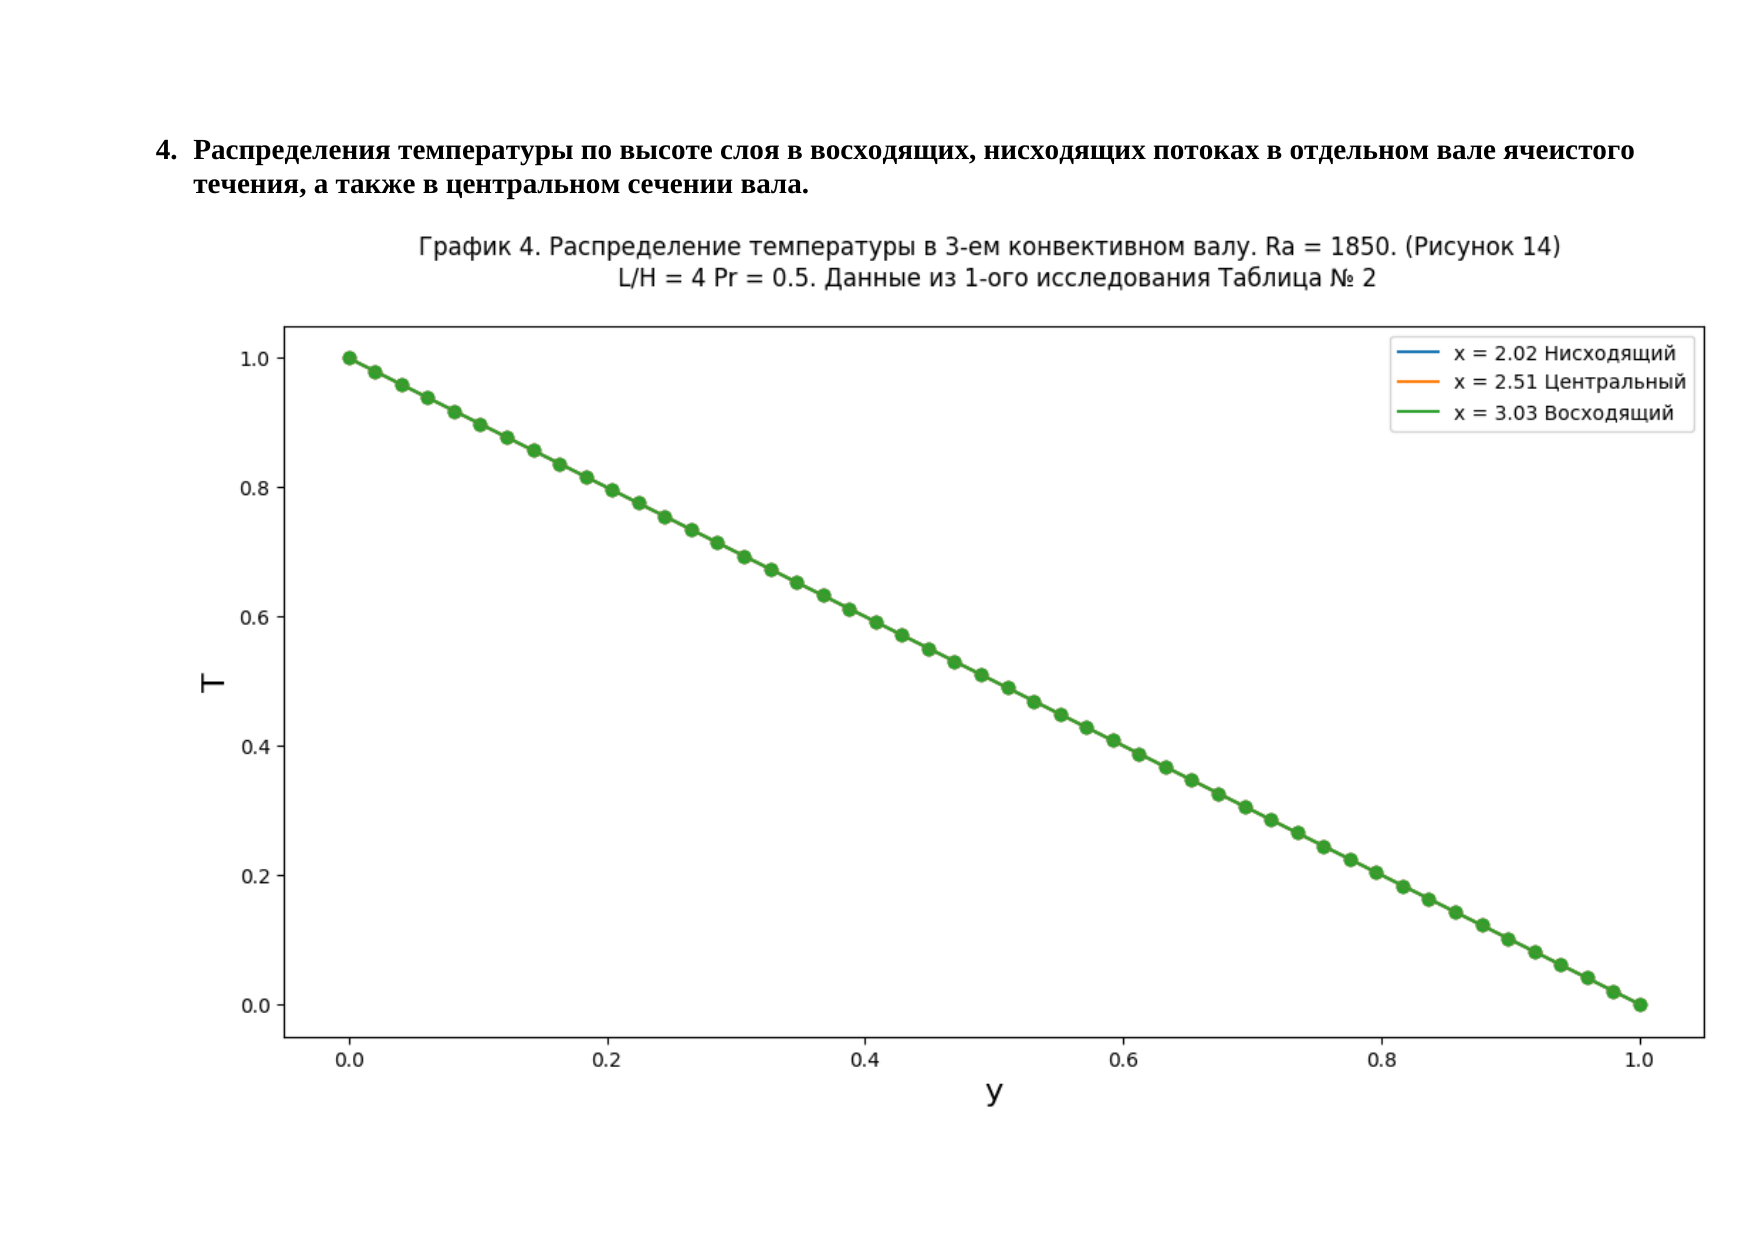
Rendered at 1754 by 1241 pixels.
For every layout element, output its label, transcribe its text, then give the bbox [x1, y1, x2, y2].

picture [193, 224, 1711, 1121]
list Распределения температуры по высоте слоя в восходящих, нисходящих потоках в отдельном вале ячеистого течения, а также в центральном сечении вала. [156, 132, 1636, 199]
